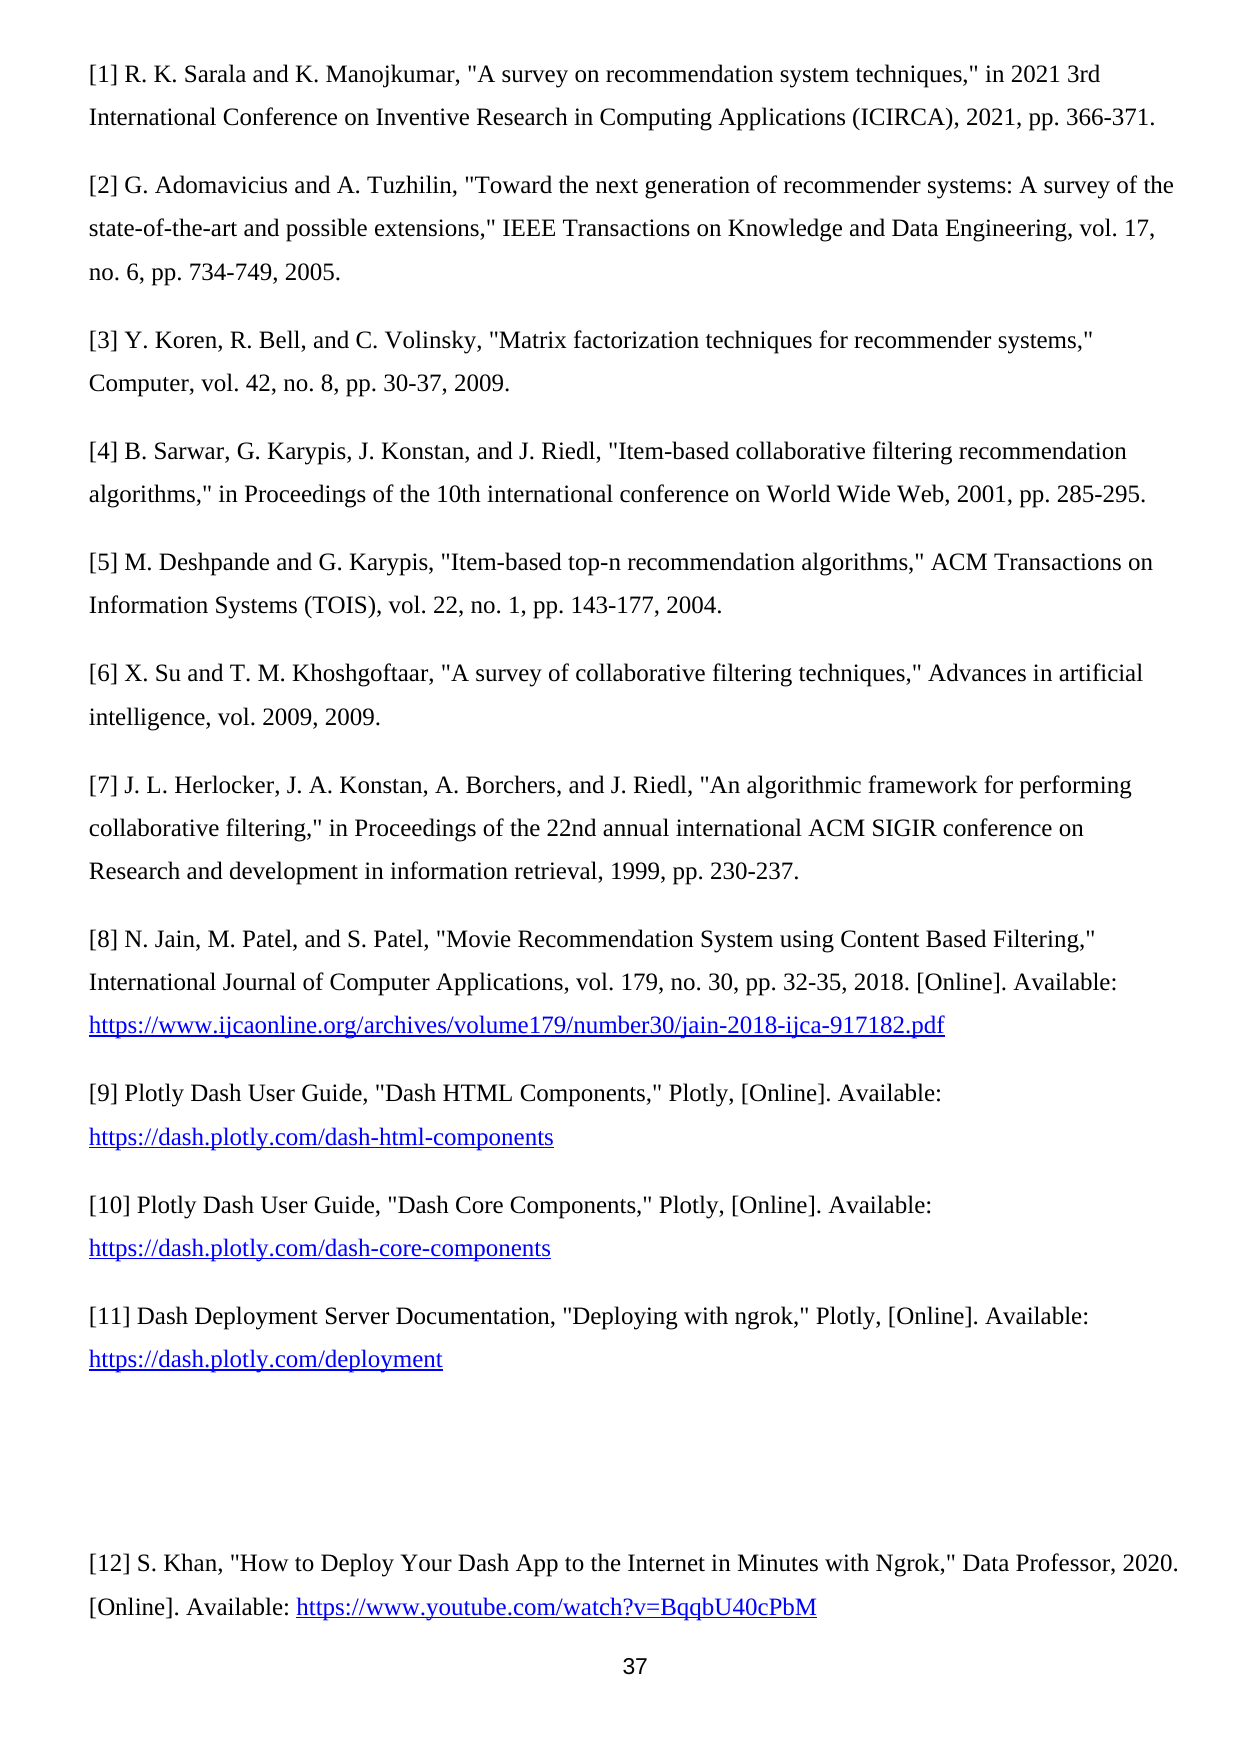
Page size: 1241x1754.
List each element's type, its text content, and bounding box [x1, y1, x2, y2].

text [7] J. L. Herlocker, J. A. Konstan, A. Borchers, and J. Riedl, "An algorithmic framework for performing collaborative filtering," in Proceedings of the 22nd annual international ACM SIGIR conference on Research and development in information retrieval, 1999, pp. 230-237. [89, 770, 1181, 885]
text [5] M. Deshpande and G. Karypis, "Item-based top-n recommendation algorithms," ACM Transactions on Information Systems (TOIS), vol. 22, no. 1, pp. 143-177, 2004. [89, 547, 1181, 619]
text [11] Dash Deployment Server Documentation, "Deploying with ngrok," Plotly, [Online]. Available: https://dash.plotly.com/deployment [89, 1301, 1181, 1373]
text [9] Plotly Dash User Guide, "Dash HTML Components," Plotly, [Online]. Available: https://dash.plotly.com/dash-html-components [89, 1078, 1181, 1150]
text [10] Plotly Dash User Guide, "Dash Core Components," Plotly, [Online]. Available: https://dash.plotly.com/dash-core-components [89, 1190, 1181, 1262]
text [1] R. K. Sarala and K. Manojkumar, "A survey on recommendation system techniques," in 2021 3rd International Conference on Inventive Research in Computing Applications (ICIRCA), 2021, pp. 366-371. [89, 59, 1181, 131]
text [3] Y. Koren, R. Bell, and C. Volinsky, "Matrix factorization techniques for recommender systems," Computer, vol. 42, no. 8, pp. 30-37, 2009. [89, 325, 1181, 397]
text [4] B. Sarwar, G. Karypis, J. Konstan, and J. Riedl, "Item-based collaborative filtering recommendation algorithms," in Proceedings of the 10th international conference on World Wide Web, 2001, pp. 285-295. [89, 436, 1181, 508]
text [12] S. Khan, "How to Deploy Your Dash App to the Internet in Minutes with Ngrok," Data Professor, 2020. [Online]. Available: https://www.youtube.com/watch?v=BqqbU40cPbM [89, 1548, 1181, 1620]
text [2] G. Adomavicius and A. Tuzhilin, "Toward the next generation of recommender systems: A survey of the state-of-the-art and possible extensions," IEEE Transactions on Knowledge and Data Engineering, vol. 17, no. 6, pp. 734-749, 2005. [89, 170, 1181, 285]
text [6] X. Su and T. M. Khoshgoftaar, "A survey of collaborative filtering techniques," Advances in artificial intelligence, vol. 2009, 2009. [89, 658, 1181, 730]
text [8] N. Jain, M. Patel, and S. Patel, "Movie Recommendation System using Content Based Filtering," International Journal of Computer Applications, vol. 179, no. 30, pp. 32-35, 2018. [Online]. Available: https://www.ijcaonline.org/archives/volume179/number30/jain-2018-ijca-917182.pdf [89, 924, 1181, 1039]
